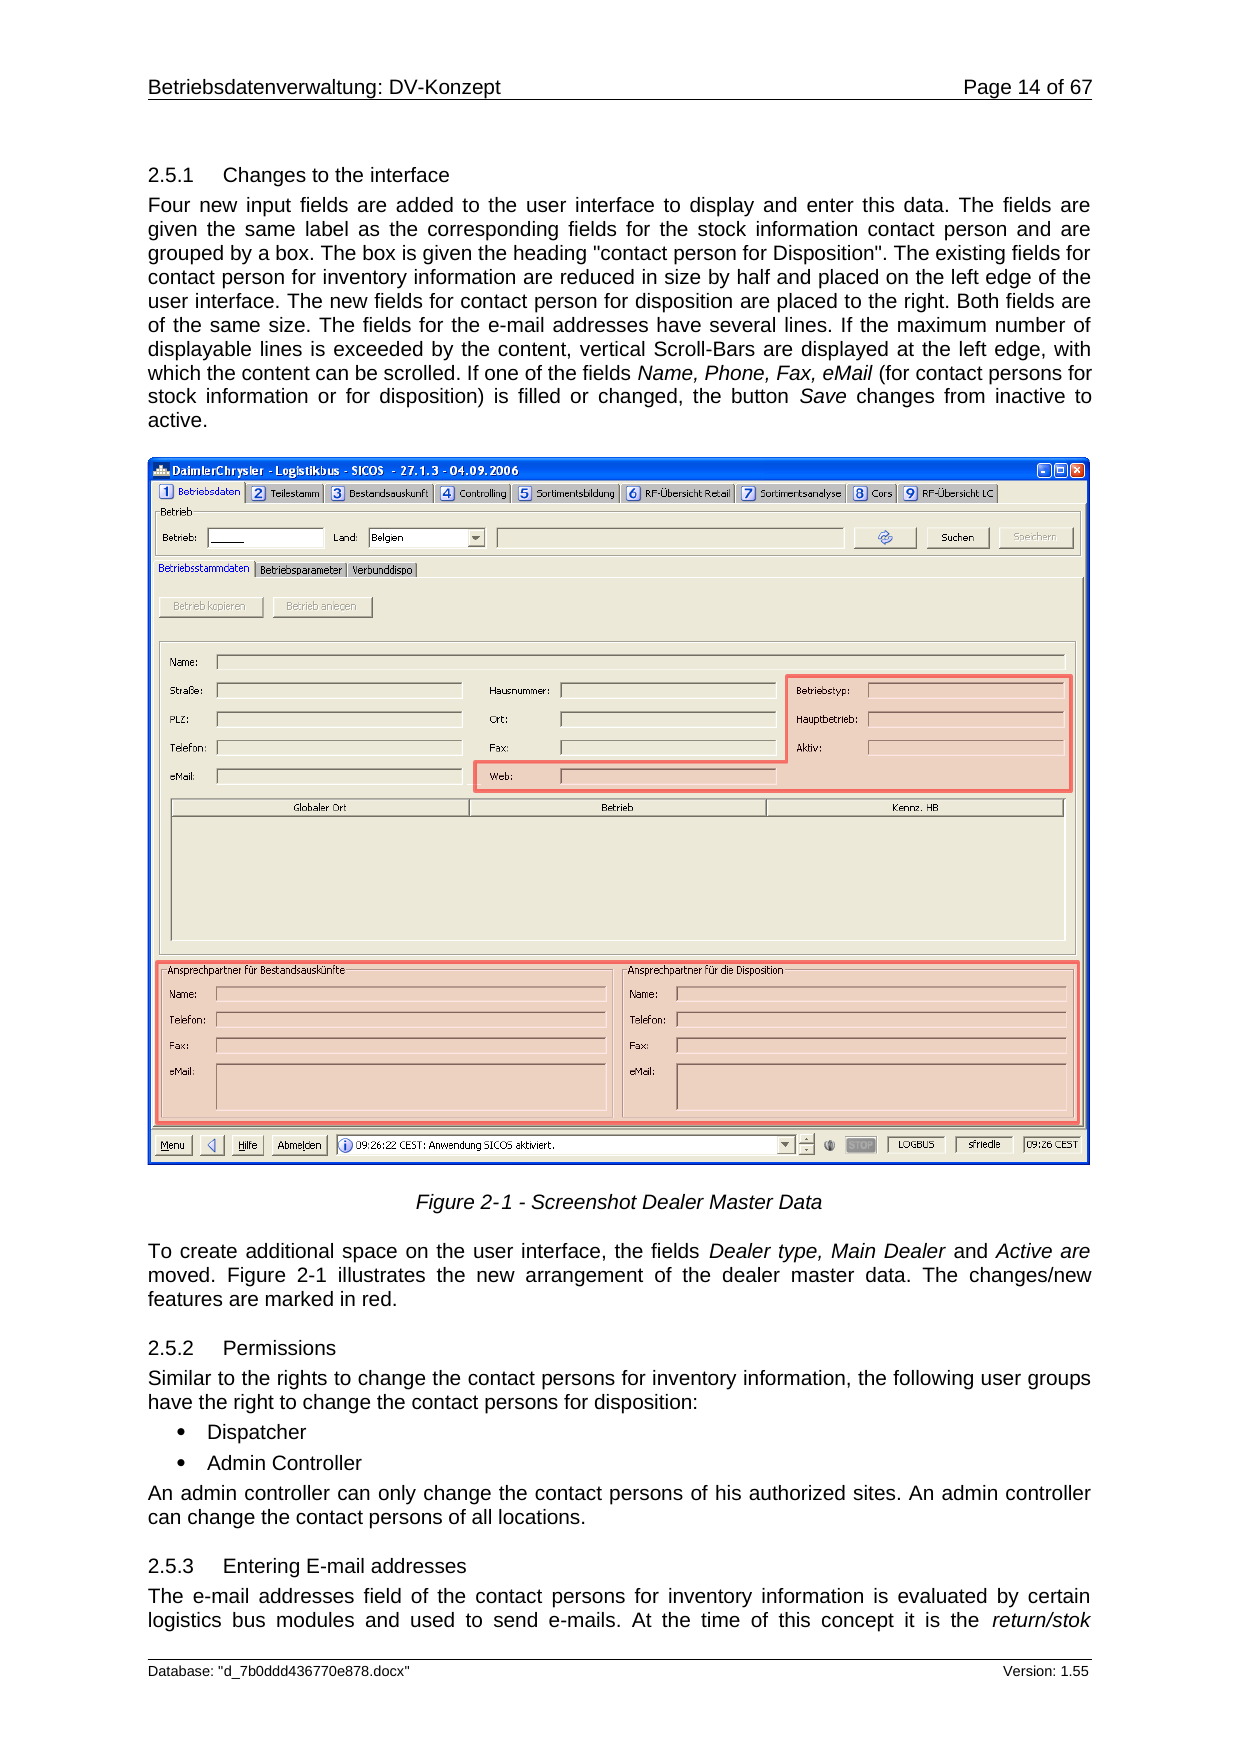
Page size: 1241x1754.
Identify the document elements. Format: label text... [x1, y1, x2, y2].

text Four new input fields are added to the user interface to display and enter this data. The fields are given the same label as the corresponding fields for the stock information contact person and are grouped by a box. The box is given the heading "contact person for Disposition". The existing fields for contact person for inventory information are reduced in size by half and placed on the left edge of the user interface. The new fields for contact person for disposition are placed to the right. Both fields are of the same size. The fields for the e-mail addresses have several lines. If the maximum number of displayable lines is exceeded by the content, vertical Scroll-Bars are displayed at the left edge, with which the content can be scrolled. If one of the fields Name, Phone, Fax, eMail (for contact persons for stock information or for disposition) is filled or changed, the button Save changes from inactive to active. [148, 193, 1092, 432]
subtitle Entering E-mail addresses [148, 1554, 1092, 1578]
text Similar to the rights to change the contact persons for inventory information, the following user groups have the right to change the contact persons for disposition: [148, 1366, 1092, 1414]
text Dispatcher [177, 1420, 1092, 1444]
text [148, 1584, 1092, 1632]
text An admin controller can only change the contact persons of his authorized sites. An admin controller can change the contact persons of all locations. [148, 1481, 1092, 1529]
text Admin Controller [177, 1451, 1092, 1474]
subtitle Changes to the interface [148, 162, 1092, 186]
picture [147, 457, 1090, 1165]
subtitle Permissions [148, 1336, 1092, 1360]
